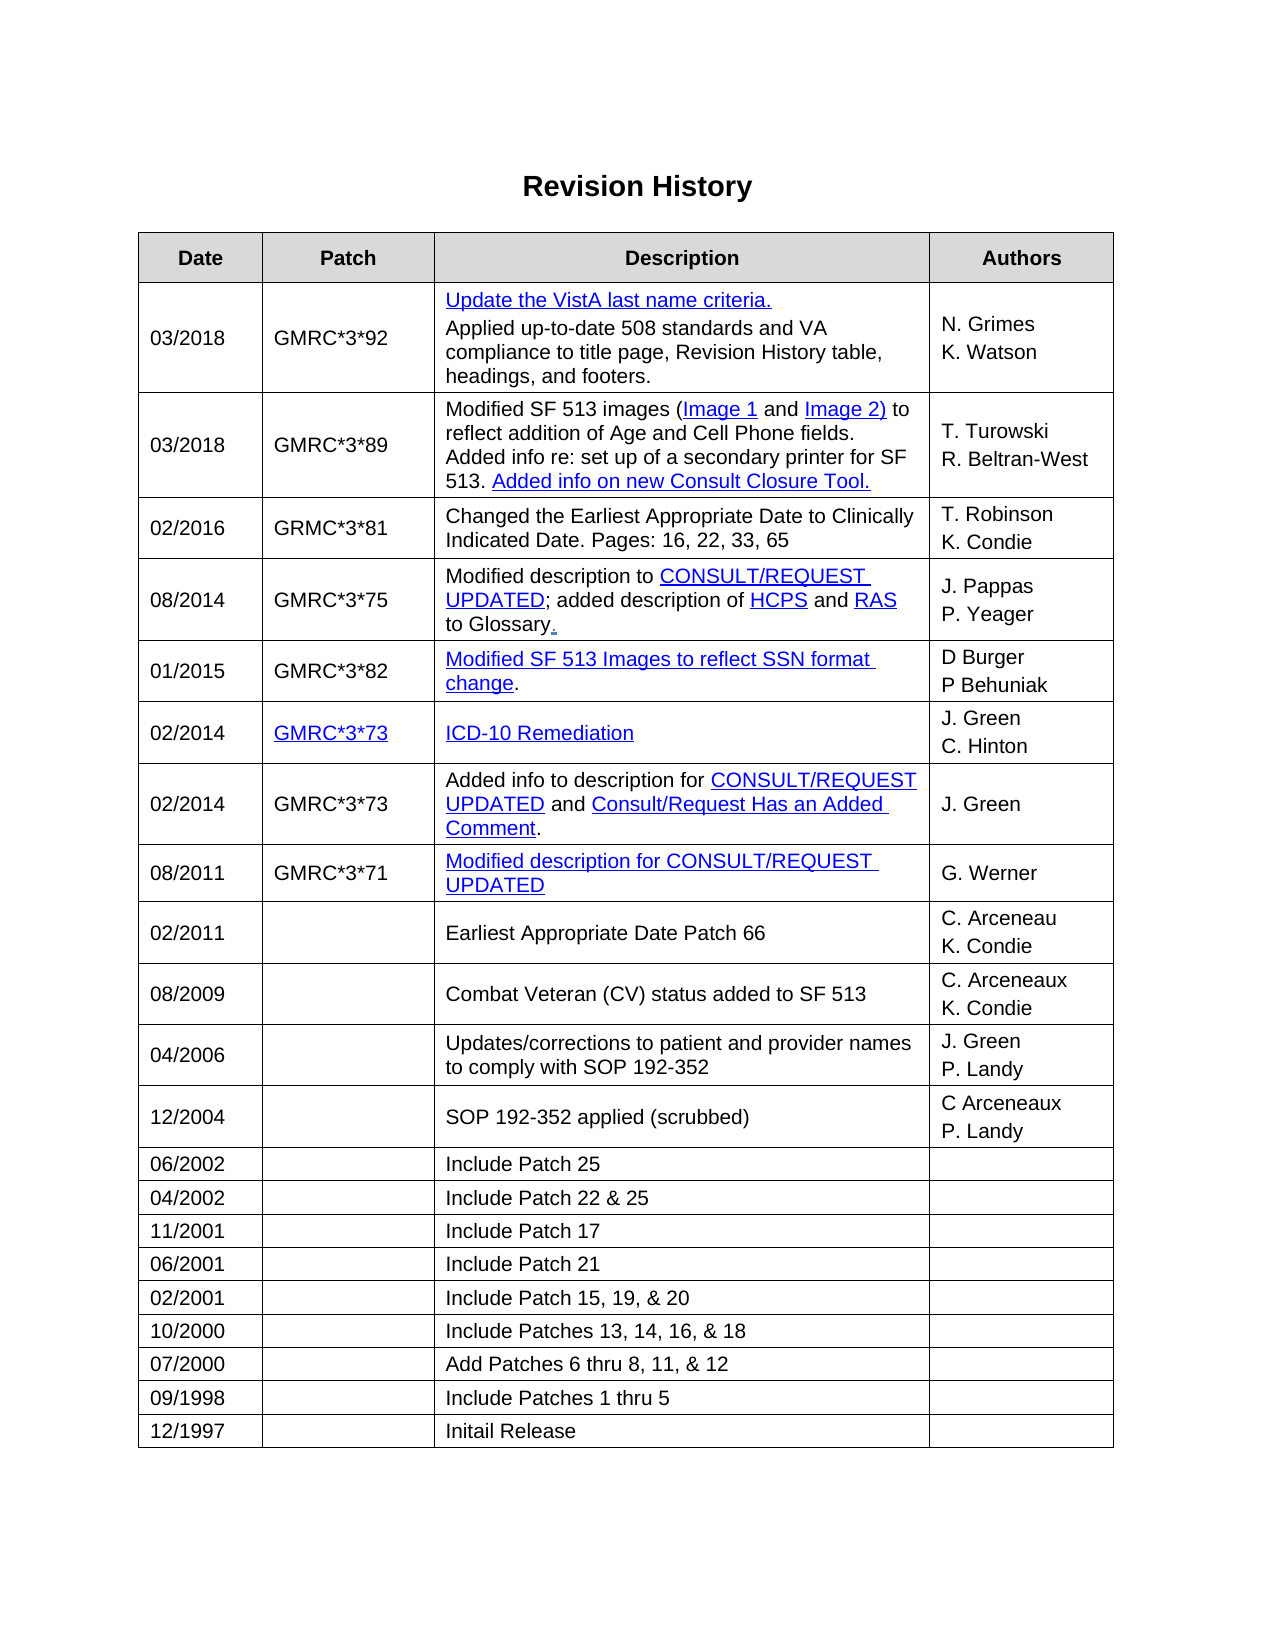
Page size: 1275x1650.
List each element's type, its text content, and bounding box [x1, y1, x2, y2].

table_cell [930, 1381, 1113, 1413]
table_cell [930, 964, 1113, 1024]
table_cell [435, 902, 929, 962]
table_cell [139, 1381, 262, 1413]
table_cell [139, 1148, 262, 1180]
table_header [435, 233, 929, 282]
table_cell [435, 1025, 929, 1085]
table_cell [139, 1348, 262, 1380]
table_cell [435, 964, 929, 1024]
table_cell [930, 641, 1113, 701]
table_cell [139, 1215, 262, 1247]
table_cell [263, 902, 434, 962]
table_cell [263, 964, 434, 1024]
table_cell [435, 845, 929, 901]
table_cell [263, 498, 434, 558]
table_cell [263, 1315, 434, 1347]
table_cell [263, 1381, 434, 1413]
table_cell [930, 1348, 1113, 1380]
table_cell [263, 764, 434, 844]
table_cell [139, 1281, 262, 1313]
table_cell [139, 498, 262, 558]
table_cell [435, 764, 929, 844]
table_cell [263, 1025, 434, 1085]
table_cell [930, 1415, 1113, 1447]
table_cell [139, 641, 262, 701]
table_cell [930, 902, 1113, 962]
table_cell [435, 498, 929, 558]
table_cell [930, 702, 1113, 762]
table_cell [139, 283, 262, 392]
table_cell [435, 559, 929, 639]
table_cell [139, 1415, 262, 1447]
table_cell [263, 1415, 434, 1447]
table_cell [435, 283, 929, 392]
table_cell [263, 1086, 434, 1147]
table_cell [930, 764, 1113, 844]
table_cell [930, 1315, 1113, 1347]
title Revision History [150, 169, 1125, 202]
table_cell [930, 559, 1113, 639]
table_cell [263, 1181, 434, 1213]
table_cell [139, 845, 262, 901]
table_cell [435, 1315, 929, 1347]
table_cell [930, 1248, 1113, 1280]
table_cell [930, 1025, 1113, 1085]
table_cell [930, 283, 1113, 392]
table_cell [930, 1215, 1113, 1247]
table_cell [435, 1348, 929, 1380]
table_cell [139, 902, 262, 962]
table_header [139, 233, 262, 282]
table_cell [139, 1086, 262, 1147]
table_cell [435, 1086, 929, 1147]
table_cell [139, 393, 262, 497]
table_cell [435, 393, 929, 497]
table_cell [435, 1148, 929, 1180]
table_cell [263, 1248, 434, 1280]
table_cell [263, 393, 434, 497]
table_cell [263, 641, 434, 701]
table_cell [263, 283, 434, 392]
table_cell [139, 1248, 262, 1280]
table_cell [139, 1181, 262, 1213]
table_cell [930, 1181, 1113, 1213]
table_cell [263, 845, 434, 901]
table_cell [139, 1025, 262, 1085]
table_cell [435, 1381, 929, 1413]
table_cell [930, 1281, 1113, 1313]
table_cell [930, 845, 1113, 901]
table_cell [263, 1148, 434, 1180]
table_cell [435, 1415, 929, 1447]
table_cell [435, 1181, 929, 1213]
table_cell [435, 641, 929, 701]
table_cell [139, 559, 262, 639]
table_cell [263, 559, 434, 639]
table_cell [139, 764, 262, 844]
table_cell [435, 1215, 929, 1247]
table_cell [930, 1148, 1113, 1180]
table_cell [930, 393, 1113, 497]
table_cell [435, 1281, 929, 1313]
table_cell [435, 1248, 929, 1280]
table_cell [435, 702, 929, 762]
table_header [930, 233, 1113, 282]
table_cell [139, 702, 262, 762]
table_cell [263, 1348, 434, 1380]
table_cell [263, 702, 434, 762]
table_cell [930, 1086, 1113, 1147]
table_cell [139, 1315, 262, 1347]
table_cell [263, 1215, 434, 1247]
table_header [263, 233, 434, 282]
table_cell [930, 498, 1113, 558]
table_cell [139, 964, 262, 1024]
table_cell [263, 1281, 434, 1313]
